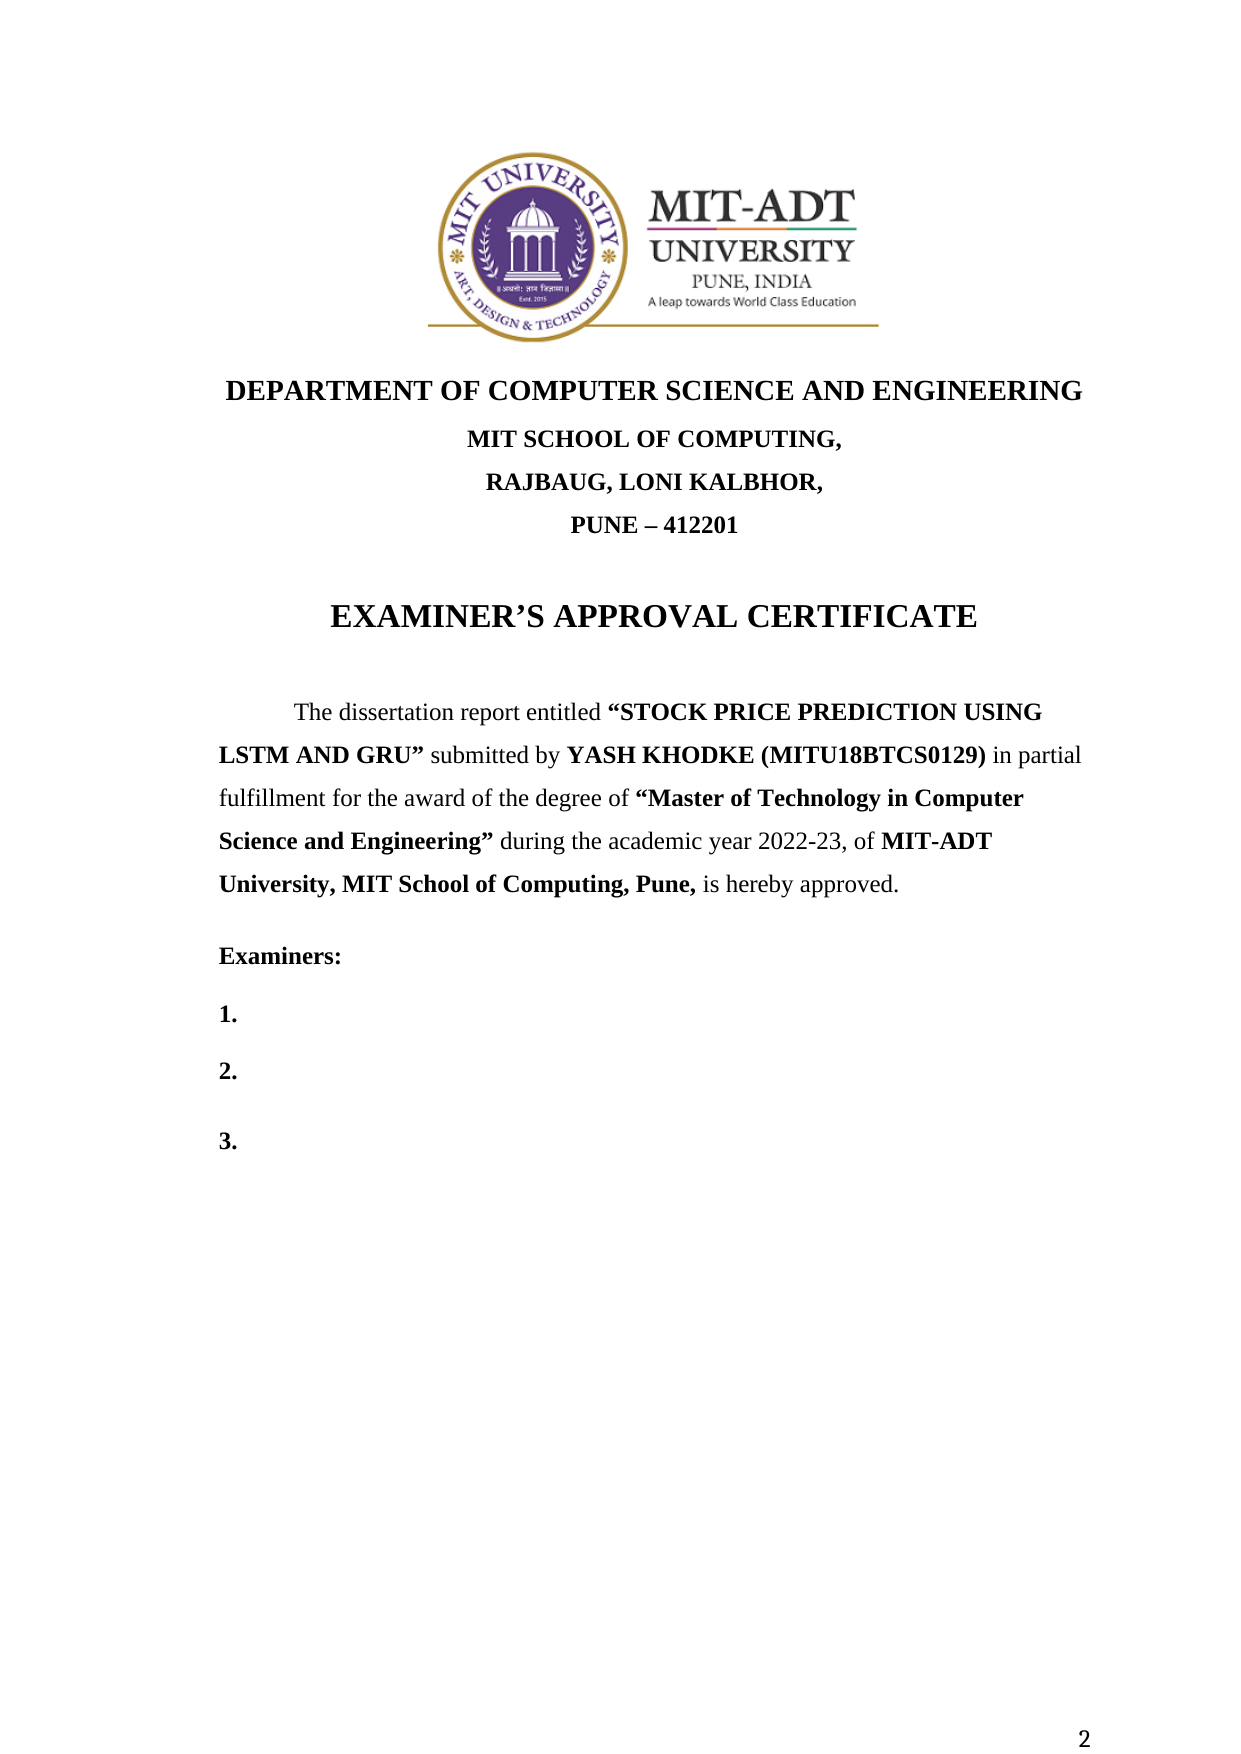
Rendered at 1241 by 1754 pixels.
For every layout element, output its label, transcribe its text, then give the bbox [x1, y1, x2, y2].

text RAJBAUG, LONI KALBHOR, [218, 467, 1090, 496]
text 1. [218, 999, 1090, 1028]
text PUNE – 412201 [218, 510, 1090, 539]
picture [427, 150, 881, 345]
text The dissertation report entitled “STOCK PRICE PREDICTION USING LSTM AND GRU” submitted by YASH KHODKE (MITU18BTCS0129) in partial fulfillment for the award of the degree of “Master of Technology in Computer Science and Engineering” during the academic year 2022-23, of MIT-ADT University, MIT School of Computing, Pune, is hereby approved. [218, 697, 1090, 898]
text Examiners: [218, 941, 1090, 970]
text MIT SCHOOL OF COMPUTING, [218, 424, 1090, 453]
text 3. [218, 1126, 1090, 1155]
text 2. [218, 1056, 1090, 1085]
text EXAMINER’S APPROVAL CERTIFICATE [218, 596, 1090, 635]
text DEPARTMENT OF COMPUTER SCIENCE AND ENGINEERING [218, 373, 1090, 407]
